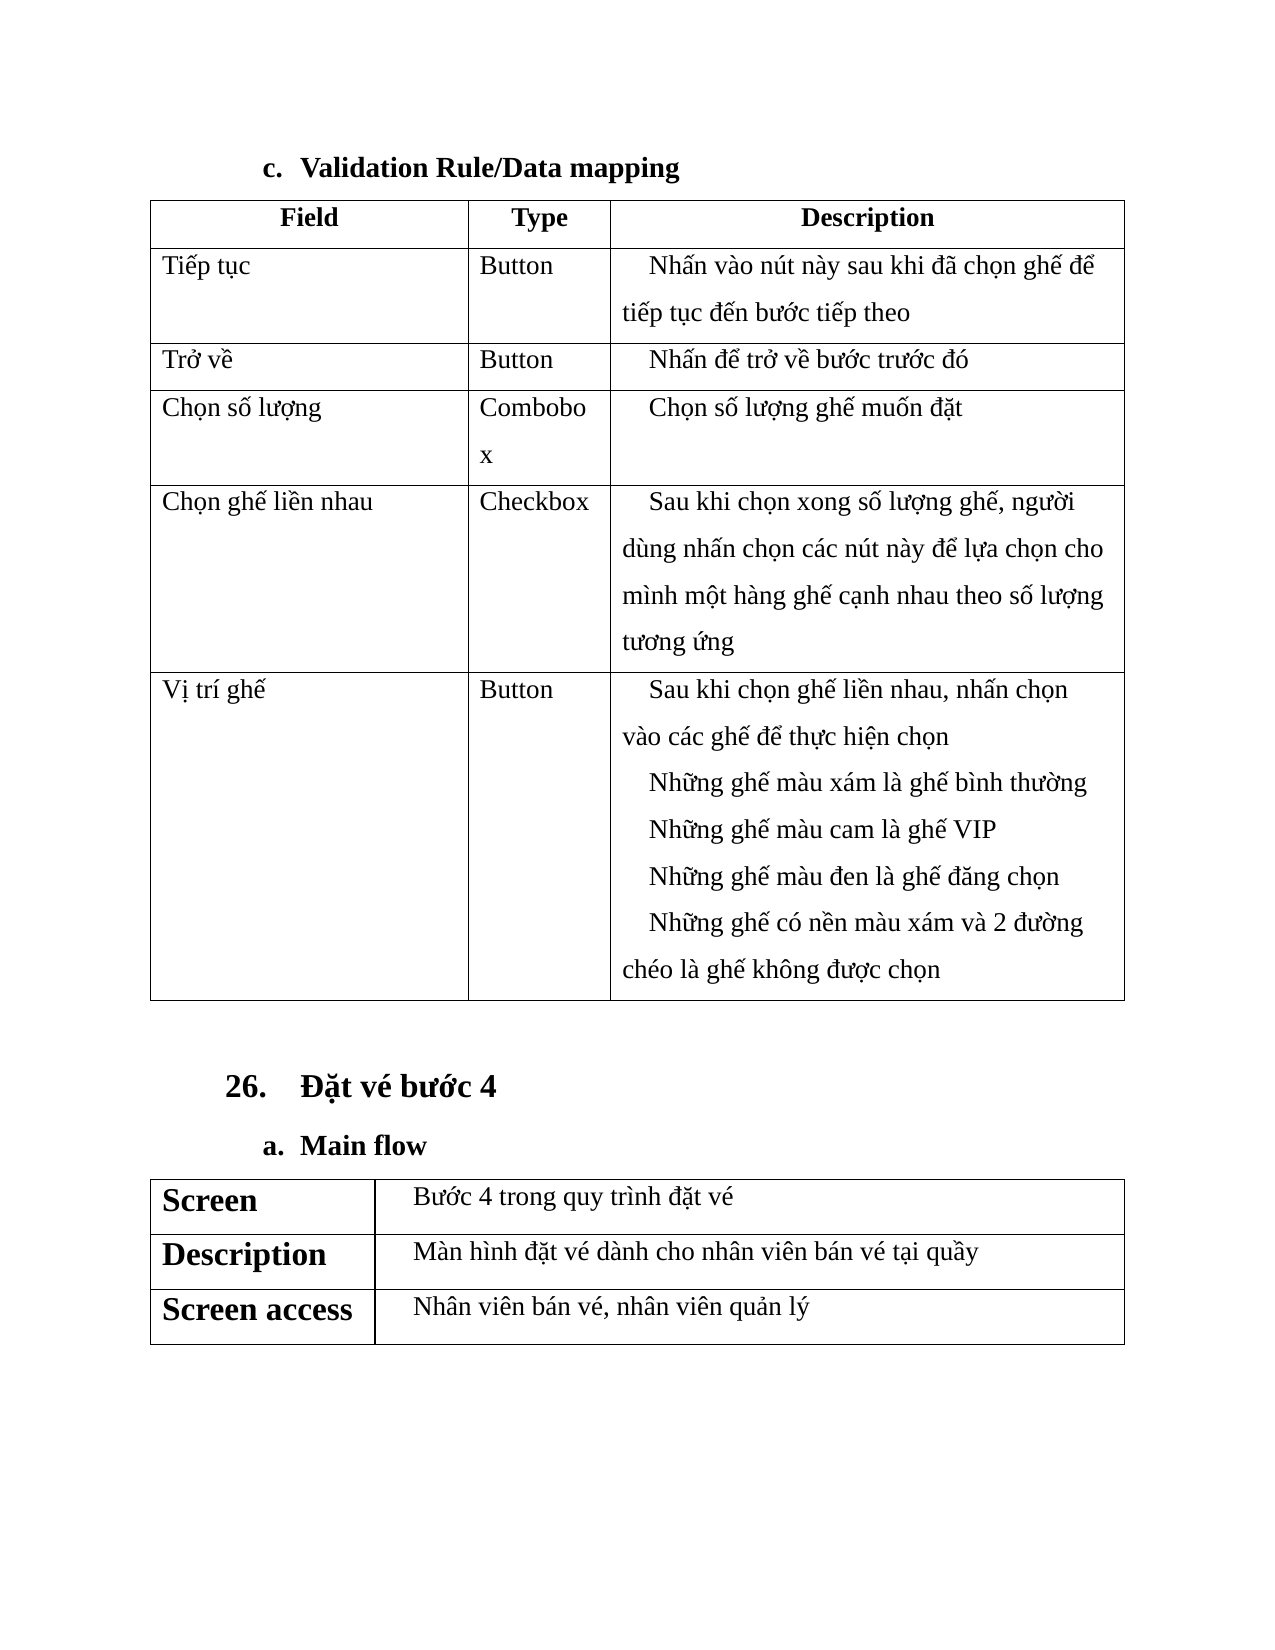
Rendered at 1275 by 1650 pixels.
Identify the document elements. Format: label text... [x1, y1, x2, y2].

subtitle Đặt vé bước 4 [225, 1067, 1125, 1105]
table_cell Sau khi chọn xong số lượng ghế, người dùng nhấn chọn các nút này để lựa chọn cho mình một hàng ghế cạnh nhau theo số lượng tương ứng [611, 486, 1124, 672]
table_header Description [611, 201, 1124, 248]
table_cell Chọn ghế liền nhau [151, 486, 468, 672]
table_header Type [469, 201, 610, 248]
table_cell Nhấn vào nút này sau khi đã chọn ghế để tiếp tục đến bước tiếp theo [611, 249, 1124, 342]
table_cell Chọn số lượng ghế muốn đặt [611, 391, 1124, 484]
table_cell Button [469, 344, 610, 390]
subtitle Validation Rule/Data mapping [262, 150, 1125, 183]
table_cell Trở về [151, 344, 468, 390]
table_cell Vị trí ghế [151, 673, 468, 1000]
table_header Bước 4 trong quy trình đặt vé [376, 1180, 1124, 1234]
table_cell Button [469, 249, 610, 342]
table_cell Screen access [151, 1290, 374, 1343]
table_cell Nhân viên bán vé, nhân viên quản lý [376, 1290, 1124, 1343]
table_cell Description [151, 1235, 374, 1288]
table_cell Nhấn để trở về bước trước đó [611, 344, 1124, 390]
table_cell Button [469, 673, 610, 1000]
table_cell Sau khi chọn ghế liền nhau, nhấn chọn vào các ghế để thực hiện chọn Những ghế màu xám là ghế bình thường Những ghế màu cam là ghế VIP Những ghế màu đen là ghế đăng chọn Những ghế có nền màu xám và 2 đường chéo là ghế không được chọn [611, 673, 1124, 1000]
table_cell Combobox [469, 391, 610, 484]
subtitle Main flow [262, 1128, 1125, 1162]
table_cell Tiếp tục [151, 249, 468, 342]
table_header Screen [151, 1180, 374, 1234]
table_header Field [151, 201, 468, 248]
table_cell Checkbox [469, 486, 610, 672]
table_cell Màn hình đặt vé dành cho nhân viên bán vé tại quầy [376, 1235, 1124, 1288]
table_cell Chọn số lượng [151, 391, 468, 484]
